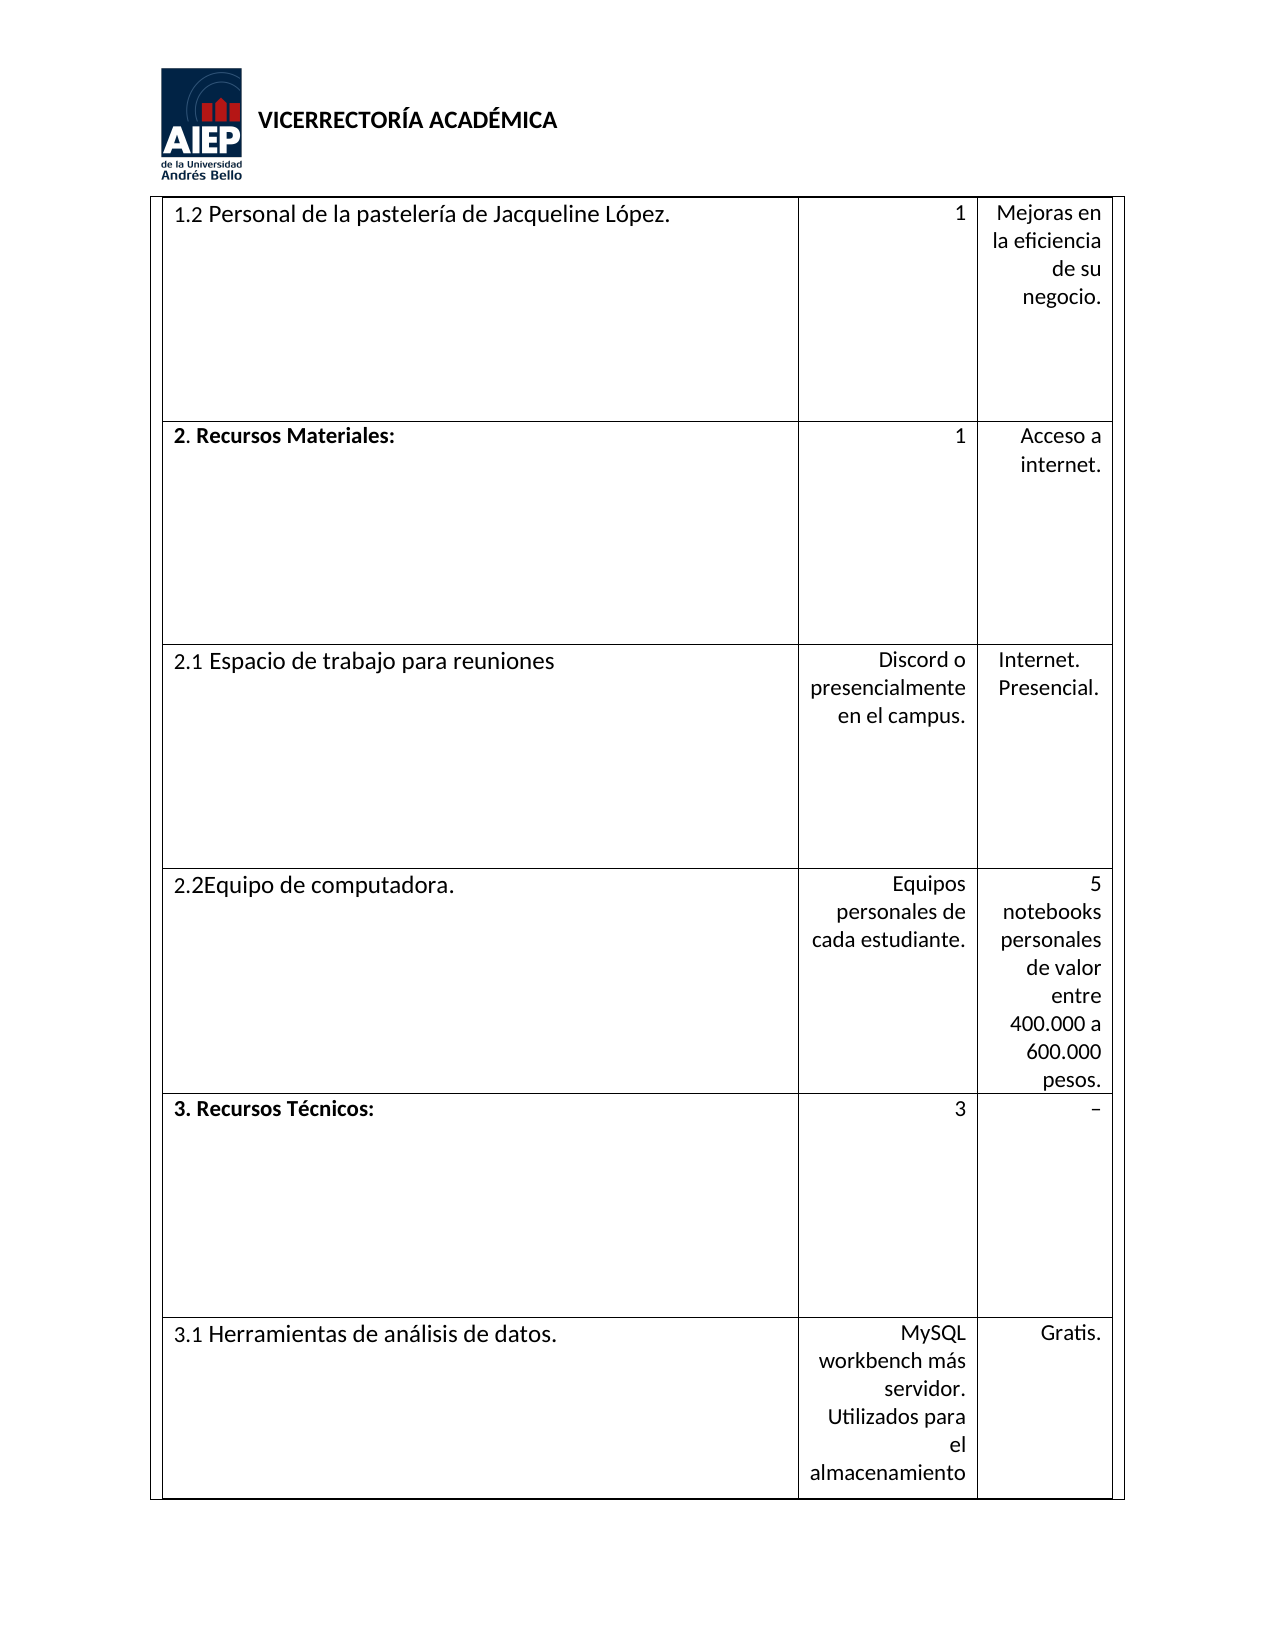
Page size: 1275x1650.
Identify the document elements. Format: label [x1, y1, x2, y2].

table_cell [163, 869, 798, 1093]
table_cell [799, 1318, 977, 1498]
table_cell [978, 1318, 1112, 1498]
table_cell [799, 1094, 977, 1317]
picture [156, 64, 247, 184]
table_cell [978, 422, 1112, 644]
table_cell [799, 645, 977, 868]
table_cell [978, 869, 1112, 1093]
table_cell [978, 198, 1112, 421]
table_cell [163, 645, 798, 868]
table_cell [799, 198, 977, 421]
table_cell [163, 1094, 798, 1317]
table_cell [978, 645, 1112, 868]
table_cell [799, 422, 977, 644]
table_cell [151, 197, 162, 1499]
table_cell [799, 869, 977, 1093]
table_cell [163, 422, 798, 644]
table_cell [1113, 197, 1124, 1499]
table_cell [163, 198, 798, 421]
table_cell [163, 1318, 798, 1498]
table_cell [978, 1094, 1112, 1317]
